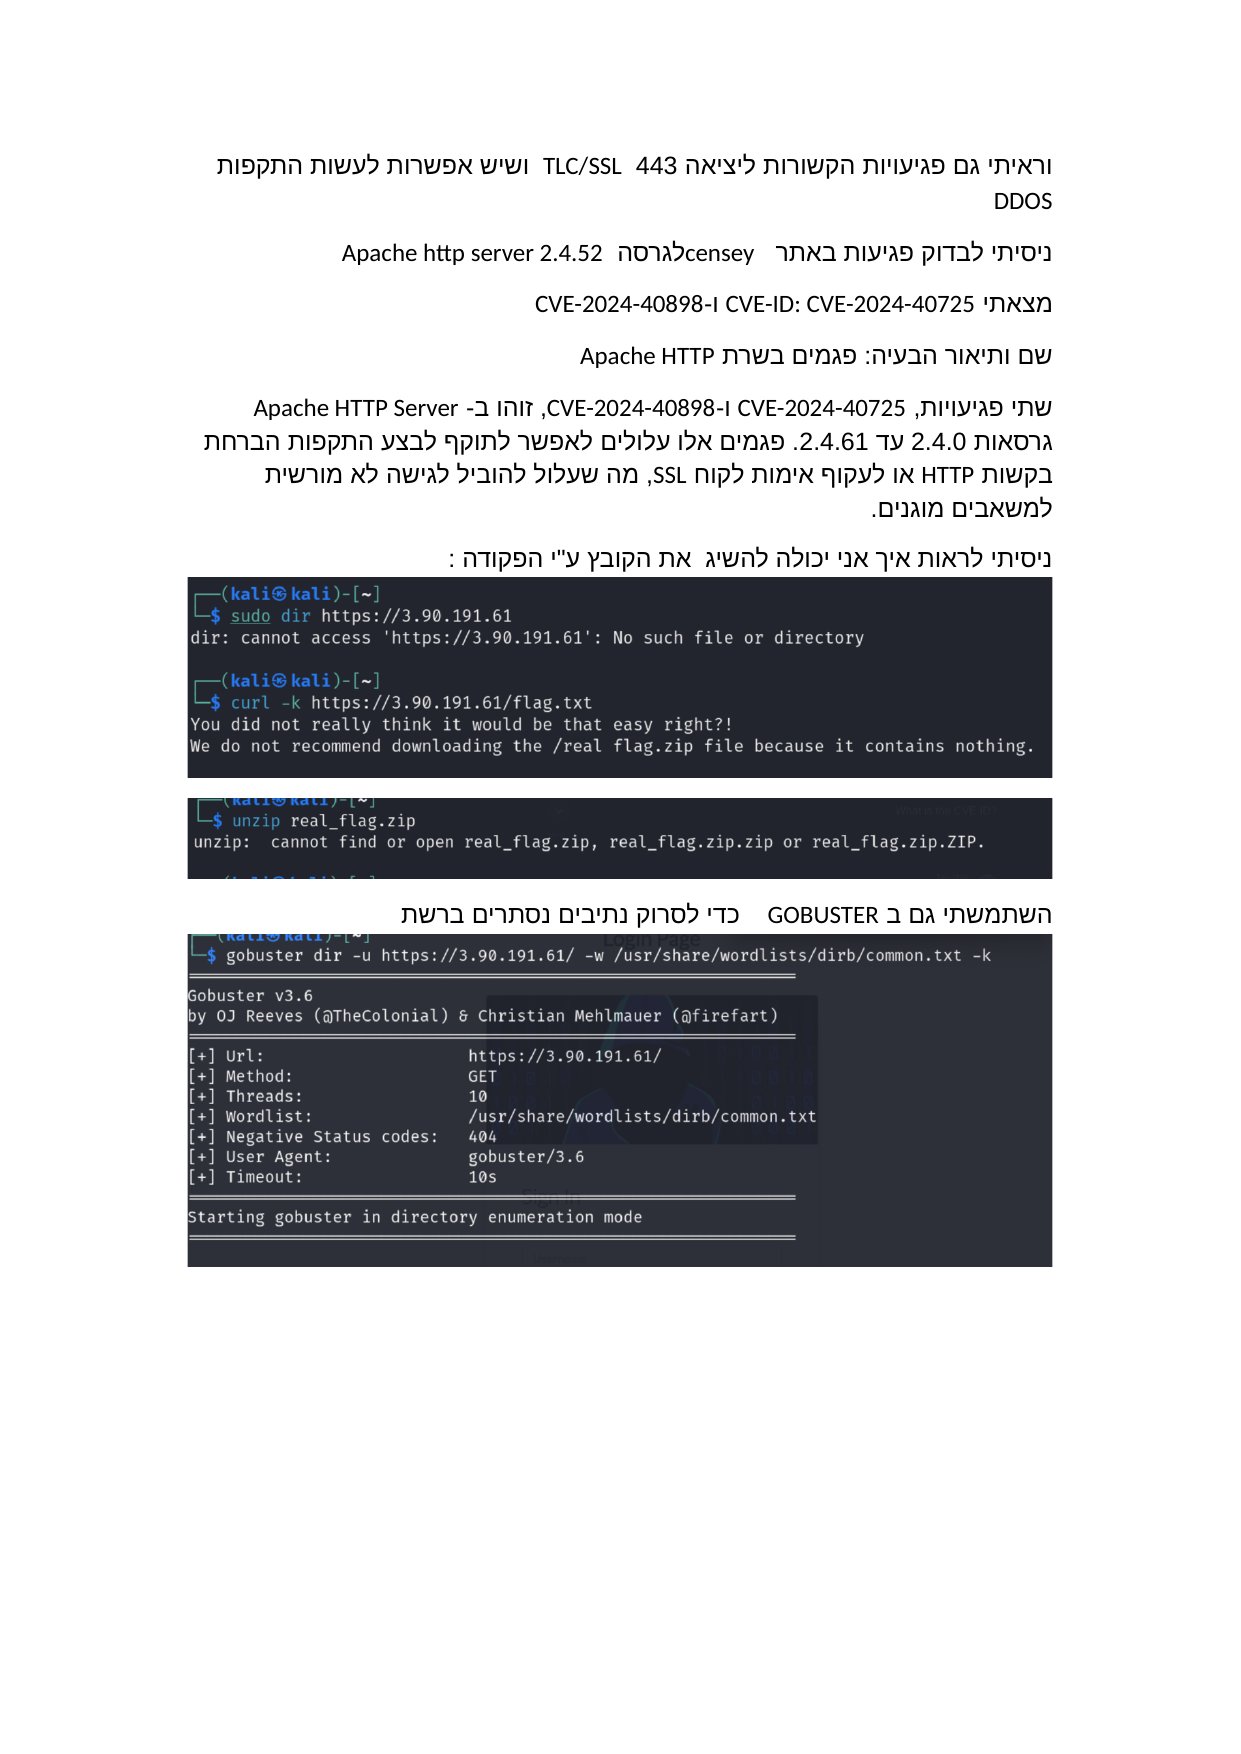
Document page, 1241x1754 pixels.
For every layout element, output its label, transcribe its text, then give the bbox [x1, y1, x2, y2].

text שתי פגיעויות, CVE-2024-40725 ו-CVE-2024-40898, זוהו ב- Apache HTTP Server גרסאות 2.4.0 עד 2.4.61. פגמים אלו עלולים לאפשר לתוקף לבצע התקפות הברחת בקשות HTTP או לעקוף אימות לקוח SSL, מה שעלול להוביל לגישה לא מורשית למשאבים מוגנים. [187, 392, 1053, 523]
text ניסיתי לבדוק פגיעות באתר censeyלגרסה Apache http server 2.4.52 [187, 237, 1053, 267]
text שם ותיאור הבעיה: פגמים בשרת Apache HTTP [187, 340, 1053, 371]
text וראיתי גם פגיעויות הקשורות ליציאה 443 TLC/SSL ושיש אפשרות לעשות התקפות DDOS [187, 150, 1053, 216]
text השתמשתי גם ב GOBUSTER כדי לסרוק נתיבים נסתרים ברשת [187, 899, 1053, 934]
text מצאתי CVE-ID: CVE-2024-40725 ו-CVE-2024-40898 [187, 288, 1053, 319]
picture [187, 798, 1053, 879]
picture [187, 577, 1053, 778]
text ניסיתי לראות איך אני יכולה להשיג את הקובץ ע"י הפקודה : [187, 544, 1053, 577]
picture [187, 934, 1053, 1267]
